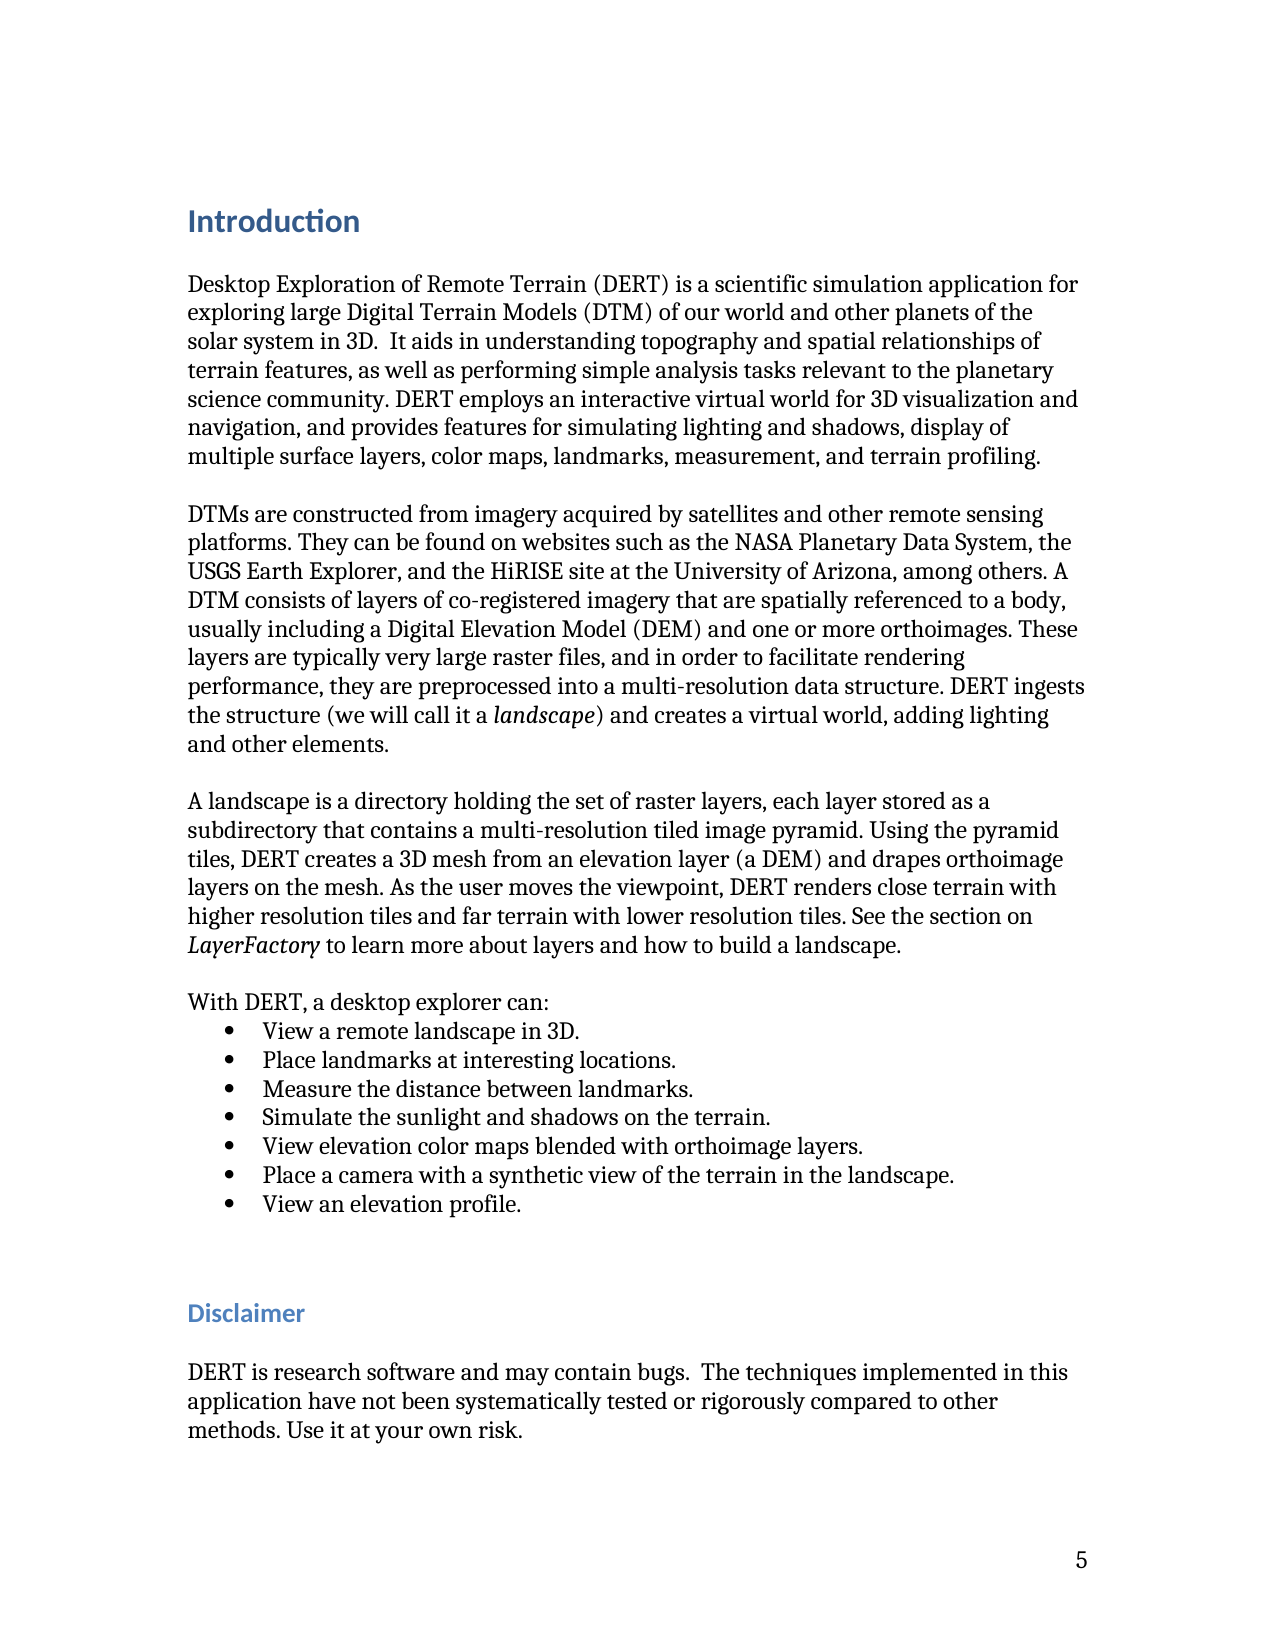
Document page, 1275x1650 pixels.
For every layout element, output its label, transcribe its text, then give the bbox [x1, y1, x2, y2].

list Simulate the sunlight and shadows on the terrain. [225, 1103, 1087, 1132]
subtitle Introduction [187, 200, 1087, 241]
text DERT is research software and may contain bugs. The techniques implemented in this application have not been systematically tested or rigorously compared to other methods. Use it at your own risk. [187, 1358, 1087, 1444]
list View a remote landscape in 3D. [225, 1017, 1087, 1046]
text With DERT, a desktop explorer can: [187, 988, 1087, 1017]
text Desktop Exploration of Remote Terrain (DERT) is a scientific simulation application for exploring large Digital Terrain Models (DTM) of our world and other planets of the solar system in 3D. It aids in understanding topography and spatial relationships of terrain features, as well as performing simple analysis tasks relevant to the planetary science community. DERT employs an interactive virtual world for 3D visualization and navigation, and provides features for simulating lighting and shadows, display of multiple surface layers, color maps, landmarks, measurement, and terrain profiling. [187, 269, 1087, 471]
list View an elevation profile. [225, 1189, 1087, 1218]
list Measure the distance between landmarks. [225, 1074, 1087, 1103]
list View elevation color maps blended with orthoimage layers. [225, 1132, 1087, 1161]
list Place a camera with a synthetic view of the terrain in the landscape. [225, 1161, 1087, 1189]
text A landscape is a directory holding the set of raster layers, each layer stored as a subdirectory that contains a multi-resolution tiled image pyramid. Using the pyramid tiles, DERT creates a 3D mesh from an elevation layer (a DEM) and drapes orthoimage layers on the mesh. As the user moves the viewpoint, DERT renders close terrain with higher resolution tiles and far terrain with lower resolution tiles. See the section on LayerFactory to learn more about layers and how to build a landscape. [187, 787, 1087, 959]
text DTMs are constructed from imagery acquired by satellites and other remote sensing platforms. They can be found on websites such as the NASA Planetary Data System, the USGS Earth Explorer, and the HiRISE site at the University of Arizona, among others. A DTM consists of layers of co-registered imagery that are spatially referenced to a body, usually including a Digital Elevation Model (DEM) and one or more orthoimages. These layers are typically very large raster files, and in order to facilitate rendering performance, they are preprocessed into a multi-resolution data structure. DERT ingests the structure (we will call it a landscape) and creates a virtual world, adding lighting and other elements. [187, 499, 1087, 758]
subtitle Disclaimer [187, 1297, 1087, 1329]
list Place landmarks at interesting locations. [225, 1046, 1087, 1074]
